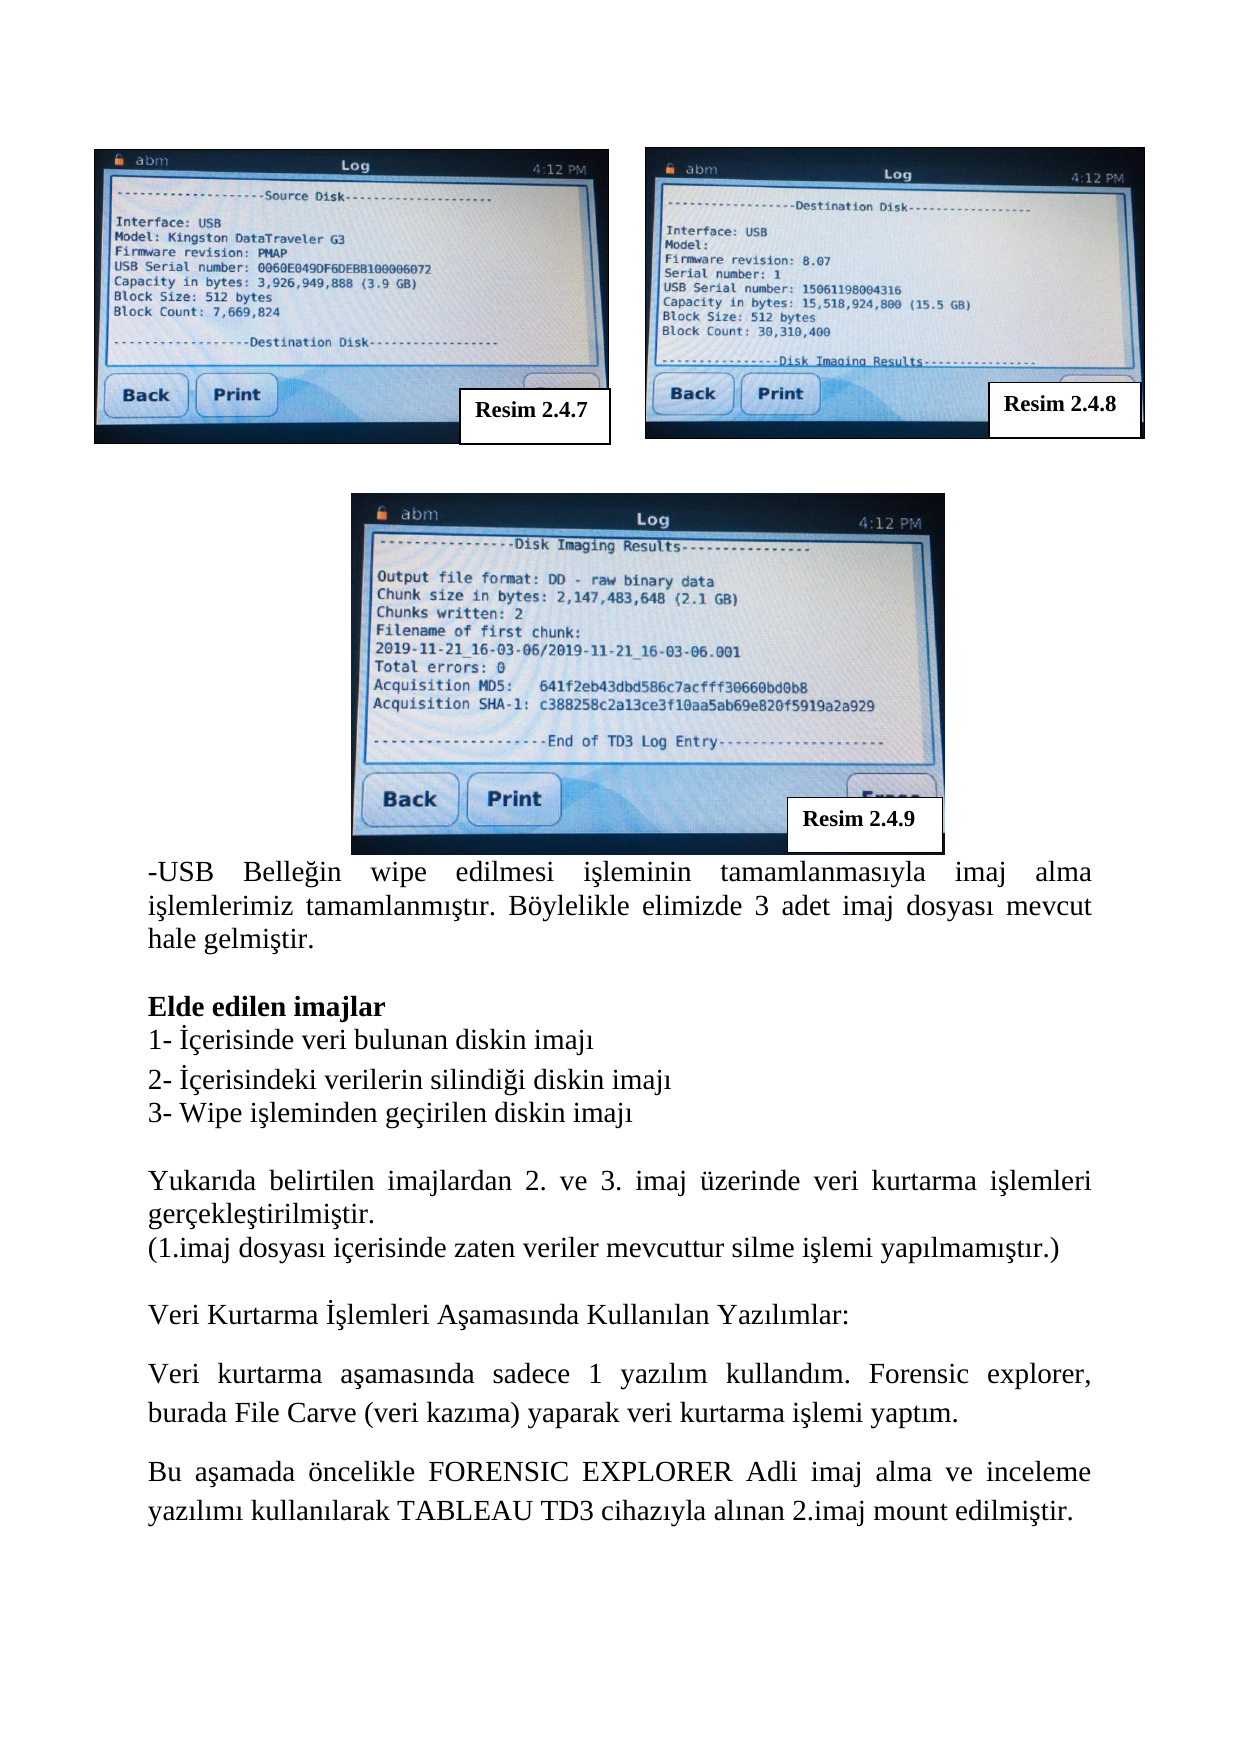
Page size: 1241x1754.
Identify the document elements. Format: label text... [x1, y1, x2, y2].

text Bu aşamada öncelikle FORENSIC EXPLORER Adli imaj alma ve inceleme yazılımı kullanılarak TABLEAU TD3 cihazıyla alınan 2.imaj mount edilmiştir. [148, 1454, 1093, 1526]
text Veri kurtarma aşamasında sadece 1 yazılım kullandım. Forensic explorer, burada File Carve (veri kazıma) yaparak veri kurtarma işlemi yaptım. [148, 1356, 1093, 1428]
text -USB Belleğin wipe edilmesi işleminin tamamlanmasıyla imaj alma işlemlerimiz tamamlanmıştır. Böylelikle elimizde 3 adet imaj dosyası mevcut hale gelmiştir. [148, 854, 1093, 955]
picture [351, 493, 945, 855]
picture [646, 148, 1144, 438]
text 3- Wipe işleminden geçirilen diskin imajı [148, 1096, 1093, 1129]
text Veri Kurtarma İşlemleri Aşamasında Kullanılan Yazılımlar: [148, 1297, 1093, 1330]
text 1- İçerisinde veri bulunan diskin imajı [148, 1022, 1093, 1056]
text 2- İçerisindeki verilerin silindiği diskin imajı [148, 1062, 1093, 1096]
text Elde edilen imajlar [148, 989, 1093, 1022]
text (1.imaj dosyası içerisinde zaten veriler mevcuttur silme işlemi yapılmamıştır.) [148, 1230, 1093, 1263]
text Yukarıda belirtilen imajlardan 2. ve 3. imaj üzerinde veri kurtarma işlemleri gerçekleştirilmiştir. [148, 1163, 1093, 1230]
picture [95, 150, 608, 443]
